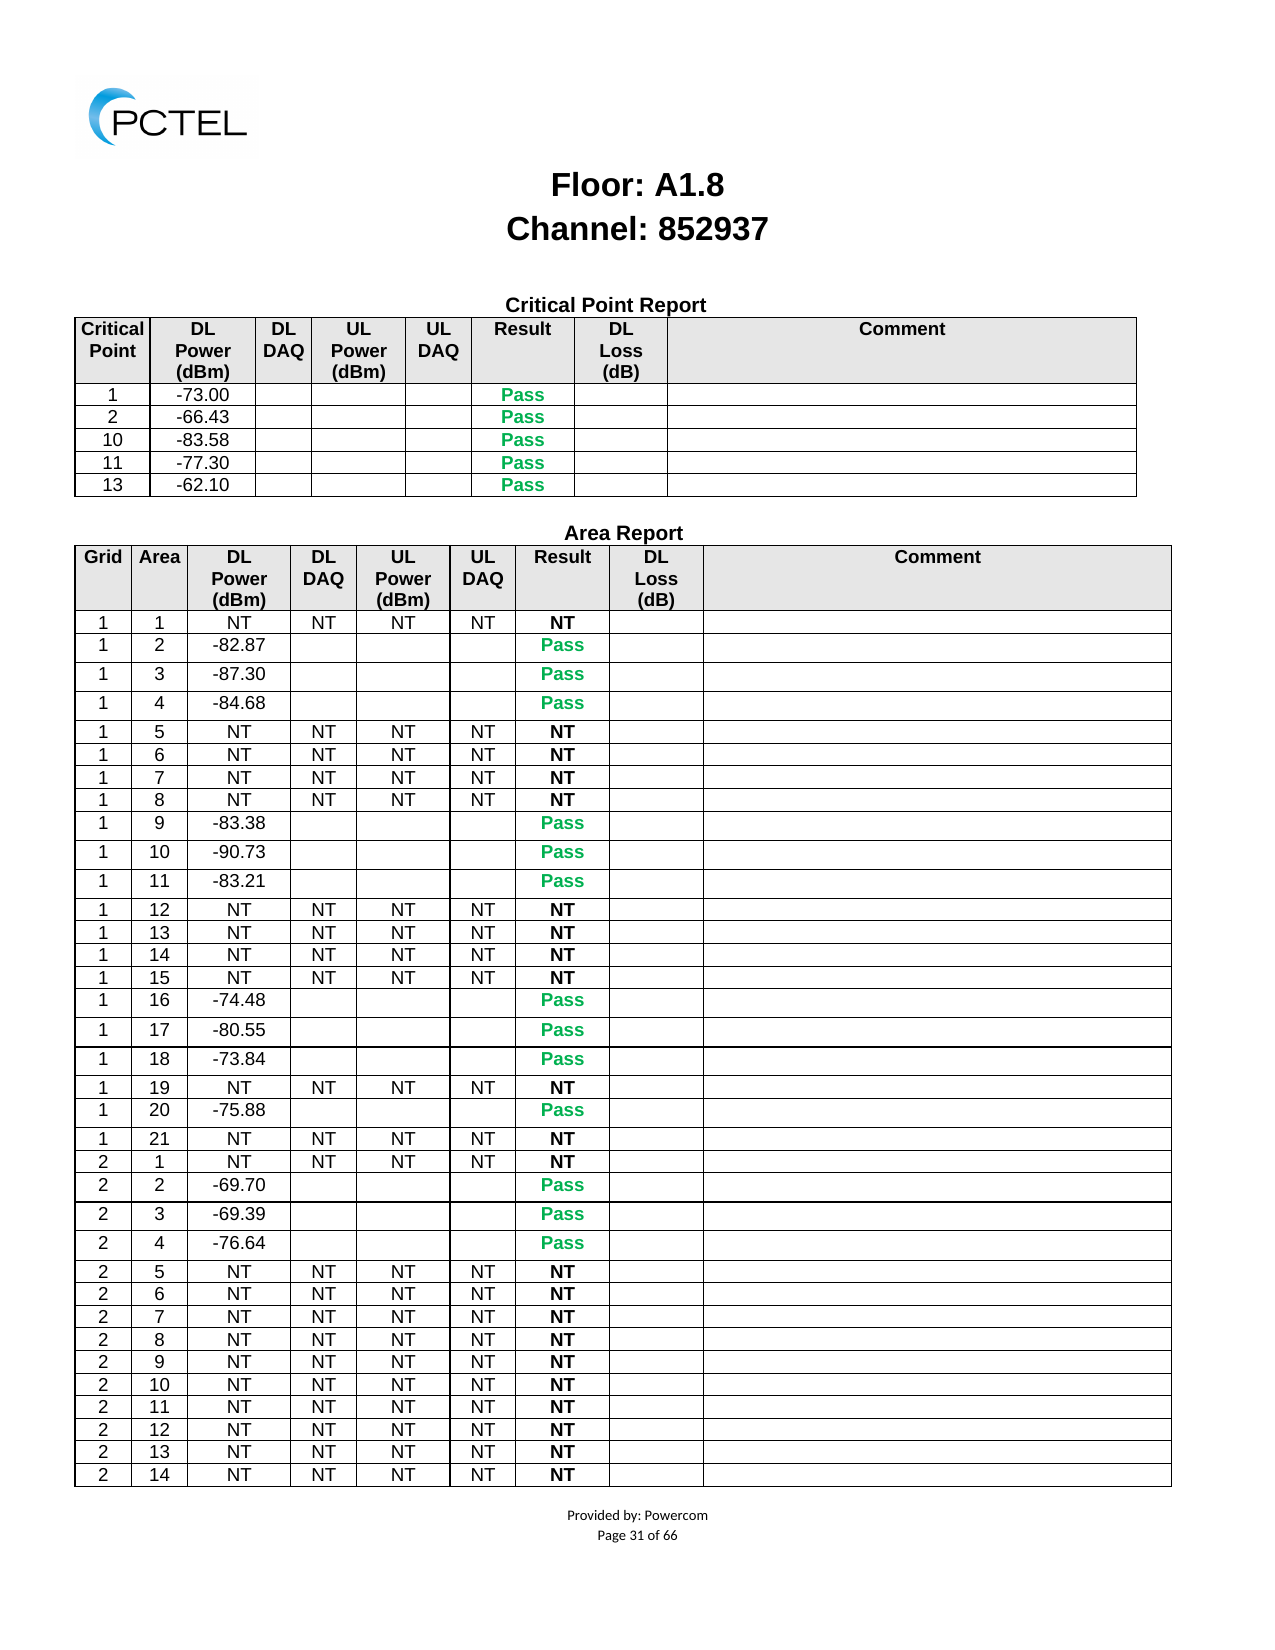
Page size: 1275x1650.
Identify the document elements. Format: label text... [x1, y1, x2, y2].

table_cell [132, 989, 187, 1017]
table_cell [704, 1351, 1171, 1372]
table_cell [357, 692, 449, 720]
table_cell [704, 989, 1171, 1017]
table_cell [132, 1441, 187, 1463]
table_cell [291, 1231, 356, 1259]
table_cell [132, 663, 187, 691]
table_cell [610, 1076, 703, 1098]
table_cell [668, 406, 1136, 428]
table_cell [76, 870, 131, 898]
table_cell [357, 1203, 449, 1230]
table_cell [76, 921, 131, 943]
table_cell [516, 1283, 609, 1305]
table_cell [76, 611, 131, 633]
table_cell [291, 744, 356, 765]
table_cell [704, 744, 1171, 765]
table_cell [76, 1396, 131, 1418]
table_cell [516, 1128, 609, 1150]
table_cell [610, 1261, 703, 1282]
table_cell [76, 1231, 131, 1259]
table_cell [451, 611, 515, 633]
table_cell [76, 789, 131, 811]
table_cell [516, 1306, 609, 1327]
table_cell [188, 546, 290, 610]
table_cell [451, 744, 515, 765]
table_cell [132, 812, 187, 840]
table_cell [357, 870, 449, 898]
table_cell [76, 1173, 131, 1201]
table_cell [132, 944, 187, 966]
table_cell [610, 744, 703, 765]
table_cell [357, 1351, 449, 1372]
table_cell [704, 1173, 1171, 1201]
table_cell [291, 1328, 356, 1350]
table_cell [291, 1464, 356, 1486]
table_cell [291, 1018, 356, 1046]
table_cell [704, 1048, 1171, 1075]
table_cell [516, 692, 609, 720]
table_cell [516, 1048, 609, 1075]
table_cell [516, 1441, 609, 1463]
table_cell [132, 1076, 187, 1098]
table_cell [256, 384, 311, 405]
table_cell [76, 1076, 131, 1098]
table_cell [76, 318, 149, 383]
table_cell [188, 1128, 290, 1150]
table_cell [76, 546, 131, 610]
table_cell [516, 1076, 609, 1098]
text Floor: A1.8 [75, 103, 1200, 203]
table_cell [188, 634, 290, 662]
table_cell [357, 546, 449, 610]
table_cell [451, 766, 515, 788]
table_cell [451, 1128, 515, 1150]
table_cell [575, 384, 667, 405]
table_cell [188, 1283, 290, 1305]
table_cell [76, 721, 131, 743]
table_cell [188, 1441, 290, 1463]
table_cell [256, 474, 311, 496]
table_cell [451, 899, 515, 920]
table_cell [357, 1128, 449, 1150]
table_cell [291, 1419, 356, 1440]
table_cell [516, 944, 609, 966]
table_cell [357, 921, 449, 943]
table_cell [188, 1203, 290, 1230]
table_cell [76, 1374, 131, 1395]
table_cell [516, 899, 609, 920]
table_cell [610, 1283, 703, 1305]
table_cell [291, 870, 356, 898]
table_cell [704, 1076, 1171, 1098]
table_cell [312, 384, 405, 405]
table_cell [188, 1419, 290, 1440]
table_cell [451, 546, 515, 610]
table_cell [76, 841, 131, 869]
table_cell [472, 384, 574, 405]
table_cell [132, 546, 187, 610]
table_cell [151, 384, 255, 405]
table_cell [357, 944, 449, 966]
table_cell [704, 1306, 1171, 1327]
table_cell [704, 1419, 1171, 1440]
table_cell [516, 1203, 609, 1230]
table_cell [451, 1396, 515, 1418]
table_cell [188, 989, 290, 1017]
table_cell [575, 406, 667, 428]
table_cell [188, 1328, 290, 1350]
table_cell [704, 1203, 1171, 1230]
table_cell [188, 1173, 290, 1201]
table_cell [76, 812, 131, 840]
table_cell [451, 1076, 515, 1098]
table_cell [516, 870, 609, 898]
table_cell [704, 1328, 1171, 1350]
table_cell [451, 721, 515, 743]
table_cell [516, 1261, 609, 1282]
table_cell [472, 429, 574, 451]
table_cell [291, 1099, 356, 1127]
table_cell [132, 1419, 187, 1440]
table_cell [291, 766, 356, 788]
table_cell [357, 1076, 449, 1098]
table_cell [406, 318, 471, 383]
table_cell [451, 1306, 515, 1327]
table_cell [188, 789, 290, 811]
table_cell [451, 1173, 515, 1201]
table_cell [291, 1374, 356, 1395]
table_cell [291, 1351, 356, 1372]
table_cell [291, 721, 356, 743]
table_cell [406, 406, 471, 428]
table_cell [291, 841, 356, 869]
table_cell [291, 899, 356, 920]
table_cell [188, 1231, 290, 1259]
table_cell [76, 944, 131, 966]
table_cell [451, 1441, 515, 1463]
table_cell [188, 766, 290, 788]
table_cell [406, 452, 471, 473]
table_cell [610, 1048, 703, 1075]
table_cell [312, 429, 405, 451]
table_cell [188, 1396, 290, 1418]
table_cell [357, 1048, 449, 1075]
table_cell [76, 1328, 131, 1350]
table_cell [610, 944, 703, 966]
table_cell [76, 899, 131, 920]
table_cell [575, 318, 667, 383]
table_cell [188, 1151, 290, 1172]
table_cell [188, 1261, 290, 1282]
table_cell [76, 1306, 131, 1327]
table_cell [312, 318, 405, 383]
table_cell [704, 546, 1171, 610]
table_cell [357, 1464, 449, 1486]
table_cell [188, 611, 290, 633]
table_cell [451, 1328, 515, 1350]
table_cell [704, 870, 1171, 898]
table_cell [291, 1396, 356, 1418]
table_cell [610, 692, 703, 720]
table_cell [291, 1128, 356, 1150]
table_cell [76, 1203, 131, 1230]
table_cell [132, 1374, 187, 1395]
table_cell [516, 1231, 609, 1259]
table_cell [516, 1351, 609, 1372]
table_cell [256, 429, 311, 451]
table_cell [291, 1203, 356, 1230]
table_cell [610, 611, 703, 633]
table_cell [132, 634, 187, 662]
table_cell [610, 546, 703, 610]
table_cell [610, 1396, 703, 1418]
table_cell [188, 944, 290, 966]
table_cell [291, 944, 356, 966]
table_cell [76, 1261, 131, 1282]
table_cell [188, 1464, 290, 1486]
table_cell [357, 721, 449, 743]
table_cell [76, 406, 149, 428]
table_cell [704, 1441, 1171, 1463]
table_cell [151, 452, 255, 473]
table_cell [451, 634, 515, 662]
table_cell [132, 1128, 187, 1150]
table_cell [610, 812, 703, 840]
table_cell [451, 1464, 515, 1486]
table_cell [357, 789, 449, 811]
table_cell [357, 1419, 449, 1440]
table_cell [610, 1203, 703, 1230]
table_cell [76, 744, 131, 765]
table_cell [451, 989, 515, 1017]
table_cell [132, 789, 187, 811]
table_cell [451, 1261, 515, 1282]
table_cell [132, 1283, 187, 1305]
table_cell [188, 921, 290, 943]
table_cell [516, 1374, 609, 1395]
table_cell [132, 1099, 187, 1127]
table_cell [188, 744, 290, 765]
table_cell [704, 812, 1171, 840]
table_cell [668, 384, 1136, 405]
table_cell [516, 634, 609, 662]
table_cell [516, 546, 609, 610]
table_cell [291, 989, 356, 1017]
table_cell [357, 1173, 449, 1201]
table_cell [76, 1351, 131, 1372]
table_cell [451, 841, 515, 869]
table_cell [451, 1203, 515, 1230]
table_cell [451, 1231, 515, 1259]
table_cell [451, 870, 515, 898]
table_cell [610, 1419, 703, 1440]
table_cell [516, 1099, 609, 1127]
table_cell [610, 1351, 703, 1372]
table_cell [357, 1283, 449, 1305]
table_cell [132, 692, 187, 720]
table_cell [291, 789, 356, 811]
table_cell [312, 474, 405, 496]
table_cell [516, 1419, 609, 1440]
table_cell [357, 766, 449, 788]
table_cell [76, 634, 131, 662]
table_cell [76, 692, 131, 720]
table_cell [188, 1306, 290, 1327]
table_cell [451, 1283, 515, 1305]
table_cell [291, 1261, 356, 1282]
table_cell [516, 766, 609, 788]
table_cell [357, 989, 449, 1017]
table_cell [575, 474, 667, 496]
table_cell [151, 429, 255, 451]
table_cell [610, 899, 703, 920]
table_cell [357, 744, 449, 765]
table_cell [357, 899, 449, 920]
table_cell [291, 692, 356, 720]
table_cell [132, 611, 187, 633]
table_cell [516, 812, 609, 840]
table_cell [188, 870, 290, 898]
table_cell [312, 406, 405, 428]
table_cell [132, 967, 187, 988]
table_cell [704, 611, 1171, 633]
picture [75, 75, 260, 103]
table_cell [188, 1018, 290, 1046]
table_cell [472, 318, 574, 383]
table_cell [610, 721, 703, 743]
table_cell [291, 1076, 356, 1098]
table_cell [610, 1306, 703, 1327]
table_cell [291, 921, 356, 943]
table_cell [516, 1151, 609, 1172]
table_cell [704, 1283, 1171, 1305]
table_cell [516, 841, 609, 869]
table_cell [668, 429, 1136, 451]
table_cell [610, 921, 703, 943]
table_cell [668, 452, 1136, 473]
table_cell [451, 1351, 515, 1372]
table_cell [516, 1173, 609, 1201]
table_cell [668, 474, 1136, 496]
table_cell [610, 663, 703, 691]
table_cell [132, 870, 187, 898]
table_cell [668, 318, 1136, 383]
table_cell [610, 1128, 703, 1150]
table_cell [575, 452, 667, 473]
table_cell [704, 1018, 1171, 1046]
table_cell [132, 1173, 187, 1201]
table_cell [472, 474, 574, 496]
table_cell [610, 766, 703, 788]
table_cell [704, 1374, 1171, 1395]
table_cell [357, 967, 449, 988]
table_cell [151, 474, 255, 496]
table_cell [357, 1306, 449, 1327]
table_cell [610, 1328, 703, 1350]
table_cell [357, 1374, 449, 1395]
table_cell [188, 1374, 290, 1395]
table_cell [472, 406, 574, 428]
text Channel: 852937 [75, 209, 1200, 247]
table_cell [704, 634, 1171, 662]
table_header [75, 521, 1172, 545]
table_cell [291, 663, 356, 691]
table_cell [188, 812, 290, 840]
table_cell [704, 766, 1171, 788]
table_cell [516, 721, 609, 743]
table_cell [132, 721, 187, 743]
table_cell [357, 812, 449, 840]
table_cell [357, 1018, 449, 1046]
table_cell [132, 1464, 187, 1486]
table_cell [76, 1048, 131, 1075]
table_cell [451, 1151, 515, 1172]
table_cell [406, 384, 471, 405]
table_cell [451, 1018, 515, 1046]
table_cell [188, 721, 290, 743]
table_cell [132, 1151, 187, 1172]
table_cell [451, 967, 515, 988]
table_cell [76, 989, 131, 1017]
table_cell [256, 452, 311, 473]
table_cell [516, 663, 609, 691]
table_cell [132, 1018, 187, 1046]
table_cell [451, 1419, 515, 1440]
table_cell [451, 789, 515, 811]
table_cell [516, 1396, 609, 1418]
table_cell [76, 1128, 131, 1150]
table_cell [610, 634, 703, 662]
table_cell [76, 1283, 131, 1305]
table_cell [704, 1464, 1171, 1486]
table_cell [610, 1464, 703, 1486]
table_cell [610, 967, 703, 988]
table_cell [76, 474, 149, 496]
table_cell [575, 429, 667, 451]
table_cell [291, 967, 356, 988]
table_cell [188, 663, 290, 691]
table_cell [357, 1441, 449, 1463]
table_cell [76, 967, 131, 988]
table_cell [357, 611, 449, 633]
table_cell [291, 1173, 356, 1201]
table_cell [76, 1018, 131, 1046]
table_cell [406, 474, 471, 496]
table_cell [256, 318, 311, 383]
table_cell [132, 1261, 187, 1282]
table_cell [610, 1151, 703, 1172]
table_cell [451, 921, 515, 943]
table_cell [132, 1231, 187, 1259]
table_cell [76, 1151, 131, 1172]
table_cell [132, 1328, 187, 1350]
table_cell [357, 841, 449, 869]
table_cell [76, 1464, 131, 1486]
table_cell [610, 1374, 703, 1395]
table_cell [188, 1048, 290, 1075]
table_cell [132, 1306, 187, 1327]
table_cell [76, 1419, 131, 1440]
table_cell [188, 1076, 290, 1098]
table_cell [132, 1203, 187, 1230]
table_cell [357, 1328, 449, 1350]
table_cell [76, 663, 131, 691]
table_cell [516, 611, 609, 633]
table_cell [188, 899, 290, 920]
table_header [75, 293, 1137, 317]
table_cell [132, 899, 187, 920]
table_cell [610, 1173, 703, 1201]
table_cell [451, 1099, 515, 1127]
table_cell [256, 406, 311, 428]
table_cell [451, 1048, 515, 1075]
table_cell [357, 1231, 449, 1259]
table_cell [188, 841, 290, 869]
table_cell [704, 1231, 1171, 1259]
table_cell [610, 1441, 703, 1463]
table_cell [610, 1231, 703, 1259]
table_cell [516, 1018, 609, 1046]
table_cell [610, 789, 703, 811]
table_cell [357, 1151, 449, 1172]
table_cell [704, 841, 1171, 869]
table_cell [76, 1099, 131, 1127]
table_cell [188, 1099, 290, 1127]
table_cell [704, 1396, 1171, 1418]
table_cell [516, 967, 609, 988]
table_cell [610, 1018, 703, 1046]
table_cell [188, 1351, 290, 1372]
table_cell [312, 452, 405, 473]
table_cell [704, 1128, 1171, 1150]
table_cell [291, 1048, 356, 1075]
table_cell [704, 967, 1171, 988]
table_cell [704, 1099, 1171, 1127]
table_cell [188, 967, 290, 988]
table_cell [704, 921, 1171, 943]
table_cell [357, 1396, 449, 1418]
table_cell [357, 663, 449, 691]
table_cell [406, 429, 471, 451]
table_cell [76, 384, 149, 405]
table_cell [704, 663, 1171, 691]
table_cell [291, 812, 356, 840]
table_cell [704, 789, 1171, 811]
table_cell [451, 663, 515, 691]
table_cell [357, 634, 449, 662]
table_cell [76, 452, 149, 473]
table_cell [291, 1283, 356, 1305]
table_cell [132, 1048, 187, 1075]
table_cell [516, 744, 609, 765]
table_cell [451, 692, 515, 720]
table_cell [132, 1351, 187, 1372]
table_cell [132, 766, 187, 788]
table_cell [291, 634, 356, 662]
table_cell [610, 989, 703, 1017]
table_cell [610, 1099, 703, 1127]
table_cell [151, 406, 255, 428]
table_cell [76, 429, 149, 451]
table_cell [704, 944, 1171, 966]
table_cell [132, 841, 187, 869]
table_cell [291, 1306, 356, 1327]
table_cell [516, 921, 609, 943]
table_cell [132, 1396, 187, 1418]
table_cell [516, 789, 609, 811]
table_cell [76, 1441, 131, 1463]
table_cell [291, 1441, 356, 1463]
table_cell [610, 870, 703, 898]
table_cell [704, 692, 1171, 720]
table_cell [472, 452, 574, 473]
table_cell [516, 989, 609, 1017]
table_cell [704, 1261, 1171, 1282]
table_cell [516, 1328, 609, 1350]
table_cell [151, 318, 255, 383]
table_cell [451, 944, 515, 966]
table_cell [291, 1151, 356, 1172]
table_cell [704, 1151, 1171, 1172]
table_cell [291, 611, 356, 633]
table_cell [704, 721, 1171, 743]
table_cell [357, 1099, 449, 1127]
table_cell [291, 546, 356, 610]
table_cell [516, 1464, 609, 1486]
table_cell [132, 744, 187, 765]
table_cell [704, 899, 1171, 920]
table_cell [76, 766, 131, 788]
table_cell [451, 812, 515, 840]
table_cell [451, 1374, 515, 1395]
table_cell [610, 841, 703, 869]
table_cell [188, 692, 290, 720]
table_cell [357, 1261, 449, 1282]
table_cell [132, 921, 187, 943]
